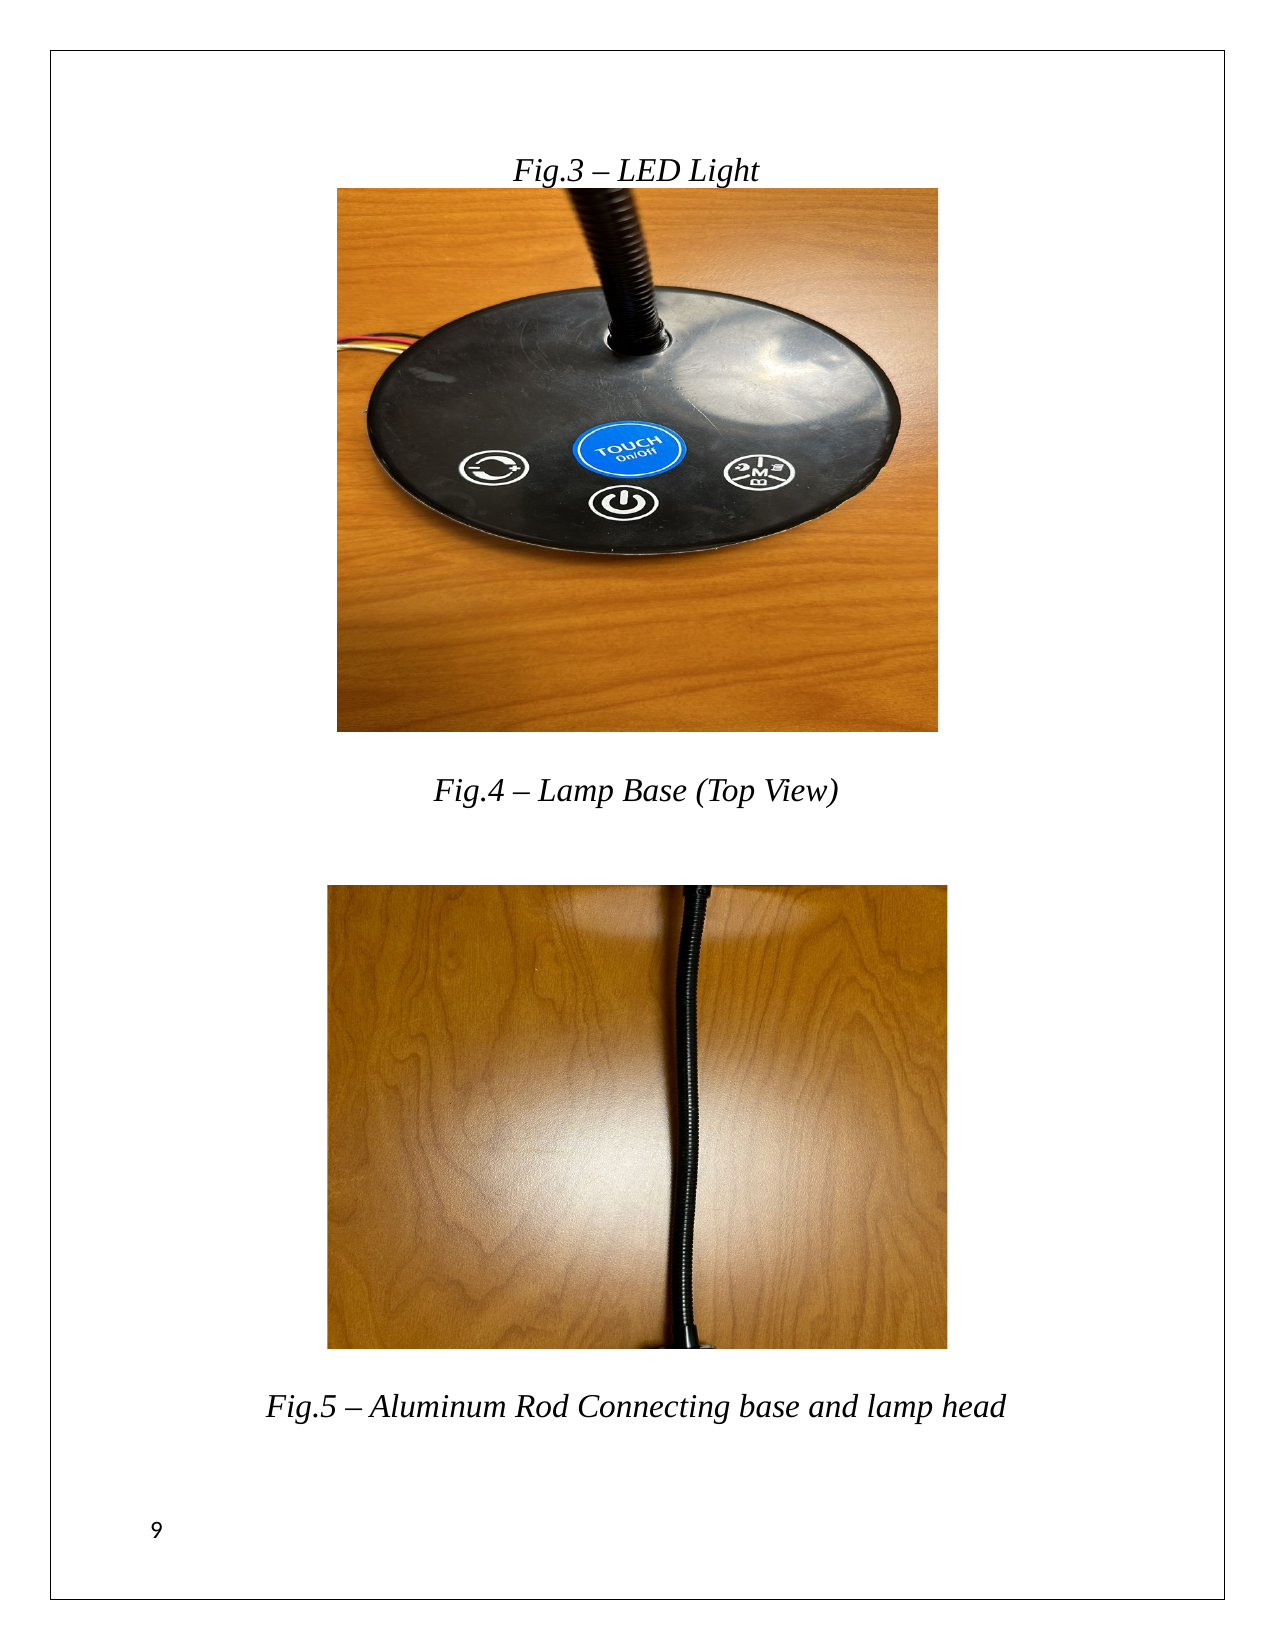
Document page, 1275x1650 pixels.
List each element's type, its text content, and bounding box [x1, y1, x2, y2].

text Fig.5 – Aluminum Rod Connecting base and lamp head [150, 1387, 1125, 1425]
picture [337, 188, 939, 732]
text Fig.4 – Lamp Base (Top View) [150, 770, 1125, 808]
picture [327, 885, 948, 1349]
text Fig.3 – LED Light [150, 150, 1125, 188]
